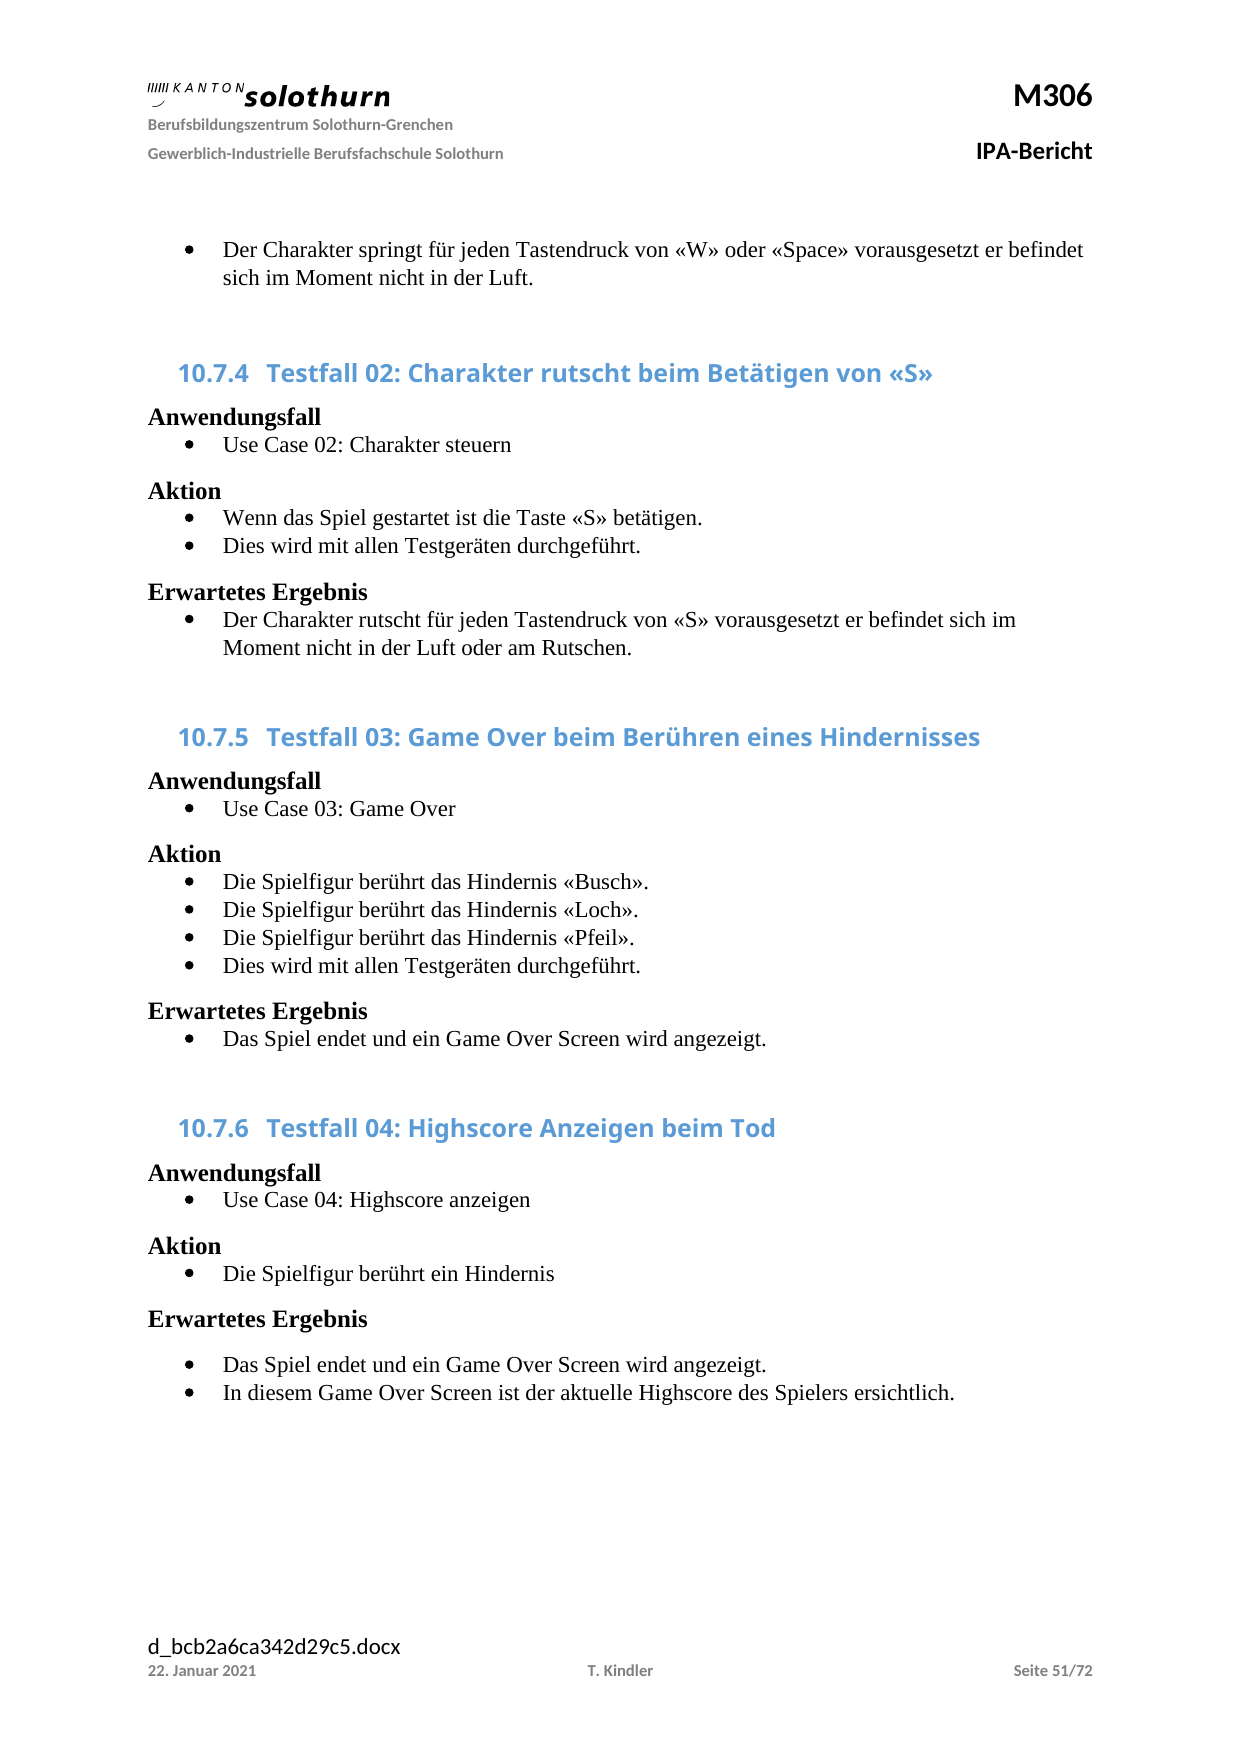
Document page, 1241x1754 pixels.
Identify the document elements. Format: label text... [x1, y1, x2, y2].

list In diesem Game Over Screen ist der aktuelle Highscore des Spielers ersichtlich. [185, 1379, 1092, 1406]
list Das Spiel endet und ein Game Over Screen wird angezeigt. [185, 1351, 1092, 1378]
subtitle Testfall 03: Game Over beim Berühren eines Hindernisses [177, 719, 1092, 753]
list Dies wird mit allen Testgeräten durchgeführt. [185, 532, 1092, 559]
list Use Case 02: Charakter steuern [185, 431, 1092, 457]
list Use Case 04: Highscore anzeigen [185, 1186, 1092, 1213]
list Der Charakter springt für jeden Tastendruck von «W» oder «Space» vorausgesetzt er befindet sich im Moment nicht in der Luft. [185, 236, 1092, 291]
text Erwartetes Ergebnis [148, 1304, 1092, 1333]
list Wenn das Spiel gestartet ist die Taste «S» betätigen. [185, 504, 1092, 531]
text Erwartetes Ergebnis [148, 577, 1092, 606]
picture [147, 83, 390, 107]
list Die Spielfigur berührt das Hindernis «Pfeil». [185, 924, 1092, 950]
text Aktion [148, 476, 1092, 504]
list Dies wird mit allen Testgeräten durchgeführt. [185, 952, 1092, 978]
subtitle Testfall 04: Highscore Anzeigen beim Tod [177, 1111, 1092, 1145]
list Die Spielfigur berührt das Hindernis «Busch». [185, 868, 1092, 894]
text Anwendungsfall [148, 402, 1092, 431]
text Anwendungsfall [148, 1158, 1092, 1186]
list Der Charakter rutscht für jeden Tastendruck von «S» vorausgesetzt er befindet sich im Moment nicht in der Luft oder am Rutschen. [185, 606, 1092, 660]
list Die Spielfigur berührt ein Hindernis [185, 1260, 1092, 1286]
subtitle Testfall 02: Charakter rutscht beim Betätigen von «S» [177, 356, 1092, 390]
list Use Case 03: Game Over [185, 795, 1092, 821]
text Aktion [148, 839, 1092, 868]
text Anwendungsfall [148, 766, 1092, 795]
text Erwartetes Ergebnis [148, 996, 1092, 1025]
list Das Spiel endet und ein Game Over Screen wird angezeigt. [185, 1025, 1092, 1052]
list Die Spielfigur berührt das Hindernis «Loch». [185, 896, 1092, 922]
text Aktion [148, 1231, 1092, 1260]
